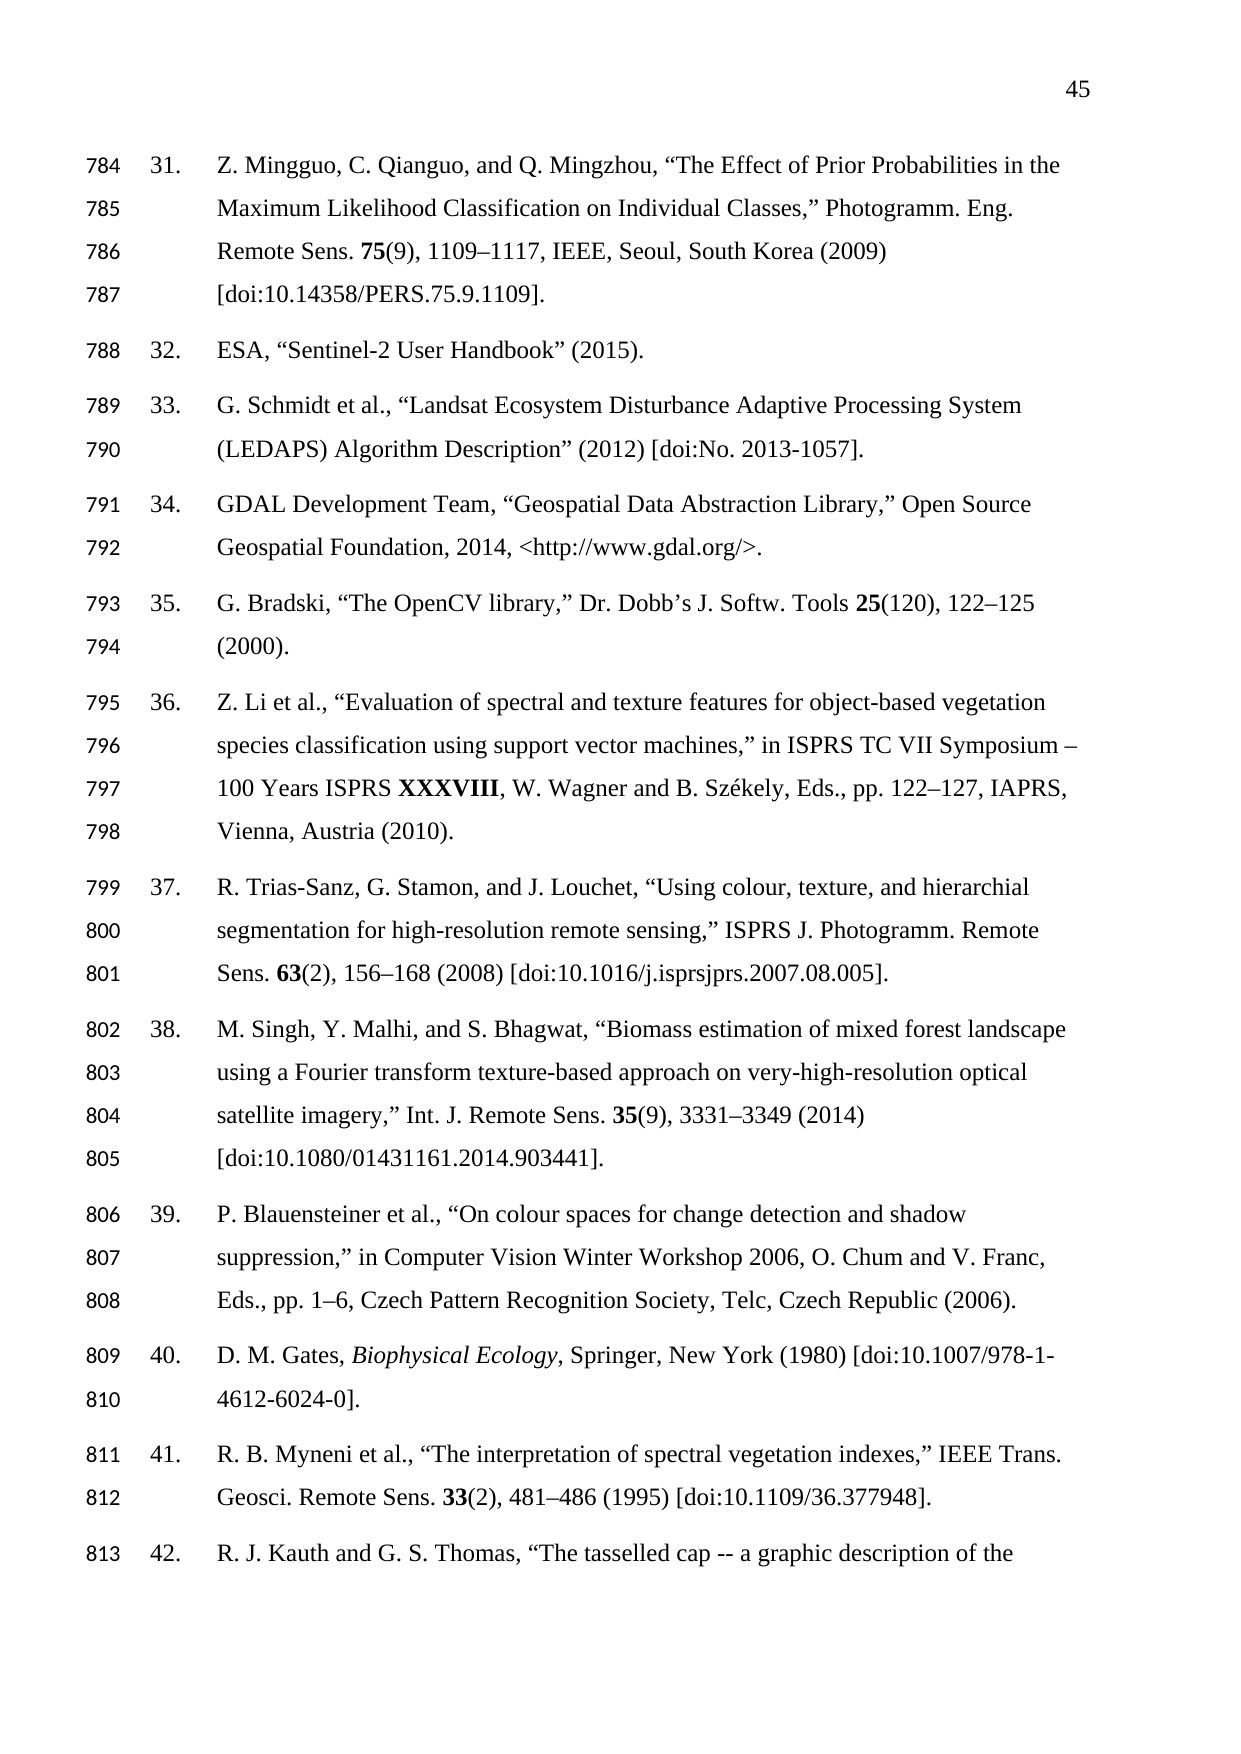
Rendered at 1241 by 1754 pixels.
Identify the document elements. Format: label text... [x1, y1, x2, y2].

text 41. R. B. Myneni et al., “The interpretation of spectral vegetation indexes,” IEEE Trans. Geosci. Remote Sens. 33(2), 481–486 (1995) [doi:10.1109/36.377948]. [150, 1439, 1090, 1511]
text 33. G. Schmidt et al., “Landsat Ecosystem Disturbance Adaptive Processing System (LEDAPS) Algorithm Description” (2012) [doi:No. 2013-1057]. [150, 391, 1090, 462]
text 37. R. Trias-Sanz, G. Stamon, and J. Louchet, “Using colour, texture, and hierarchial segmentation for high-resolution remote sensing,” ISPRS J. Photogramm. Remote Sens. 63(2), 156–168 (2008) [doi:10.1016/j.isprsjprs.2007.08.005]. [150, 872, 1090, 987]
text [150, 1538, 1090, 1567]
text 35. G. Bradski, “The OpenCV library,” Dr. Dobb’s J. Softw. Tools 25(120), 122–125 (2000). [150, 588, 1090, 660]
text 32. ESA, “Sentinel-2 User Handbook” (2015). [150, 335, 1090, 364]
text 40. D. M. Gates, Biophysical Ecology, Springer, New York (1980) [doi:10.1007/978-1-4612-6024-0]. [150, 1341, 1090, 1412]
text 36. Z. Li et al., “Evaluation of spectral and texture features for object-based vegetation species classification using support vector machines,” in ISPRS TC VII Symposium – 100 Years ISPRS XXXVIII, W. Wagner and B. Székely, Eds., pp. 122–127, IAPRS, Vienna, Austria (2010). [150, 687, 1090, 845]
text 38. M. Singh, Y. Malhi, and S. Bhagwat, “Biomass estimation of mixed forest landscape using a Fourier transform texture-based approach on very-high-resolution optical satellite imagery,” Int. J. Remote Sens. 35(9), 3331–3349 (2014) [doi:10.1080/01431161.2014.903441]. [150, 1014, 1090, 1172]
text 34. GDAL Development Team, “Geospatial Data Abstraction Library,” Open Source Geospatial Foundation, 2014, <http://www.gdal.org/>. [150, 489, 1090, 561]
text 31. Z. Mingguo, C. Qianguo, and Q. Mingzhou, “The Effect of Prior Probabilities in the Maximum Likelihood Classification on Individual Classes,” Photogramm. Eng. Remote Sens. 75(9), 1109–1117, IEEE, Seoul, South Korea (2009) [doi:10.14358/PERS.75.9.1109]. [150, 150, 1090, 308]
text 39. P. Blauensteiner et al., “On colour spaces for change detection and shadow suppression,” in Computer Vision Winter Workshop 2006, O. Chum and V. Franc, Eds., pp. 1–6, Czech Pattern Recognition Society, Telc, Czech Republic (2006). [150, 1199, 1090, 1314]
